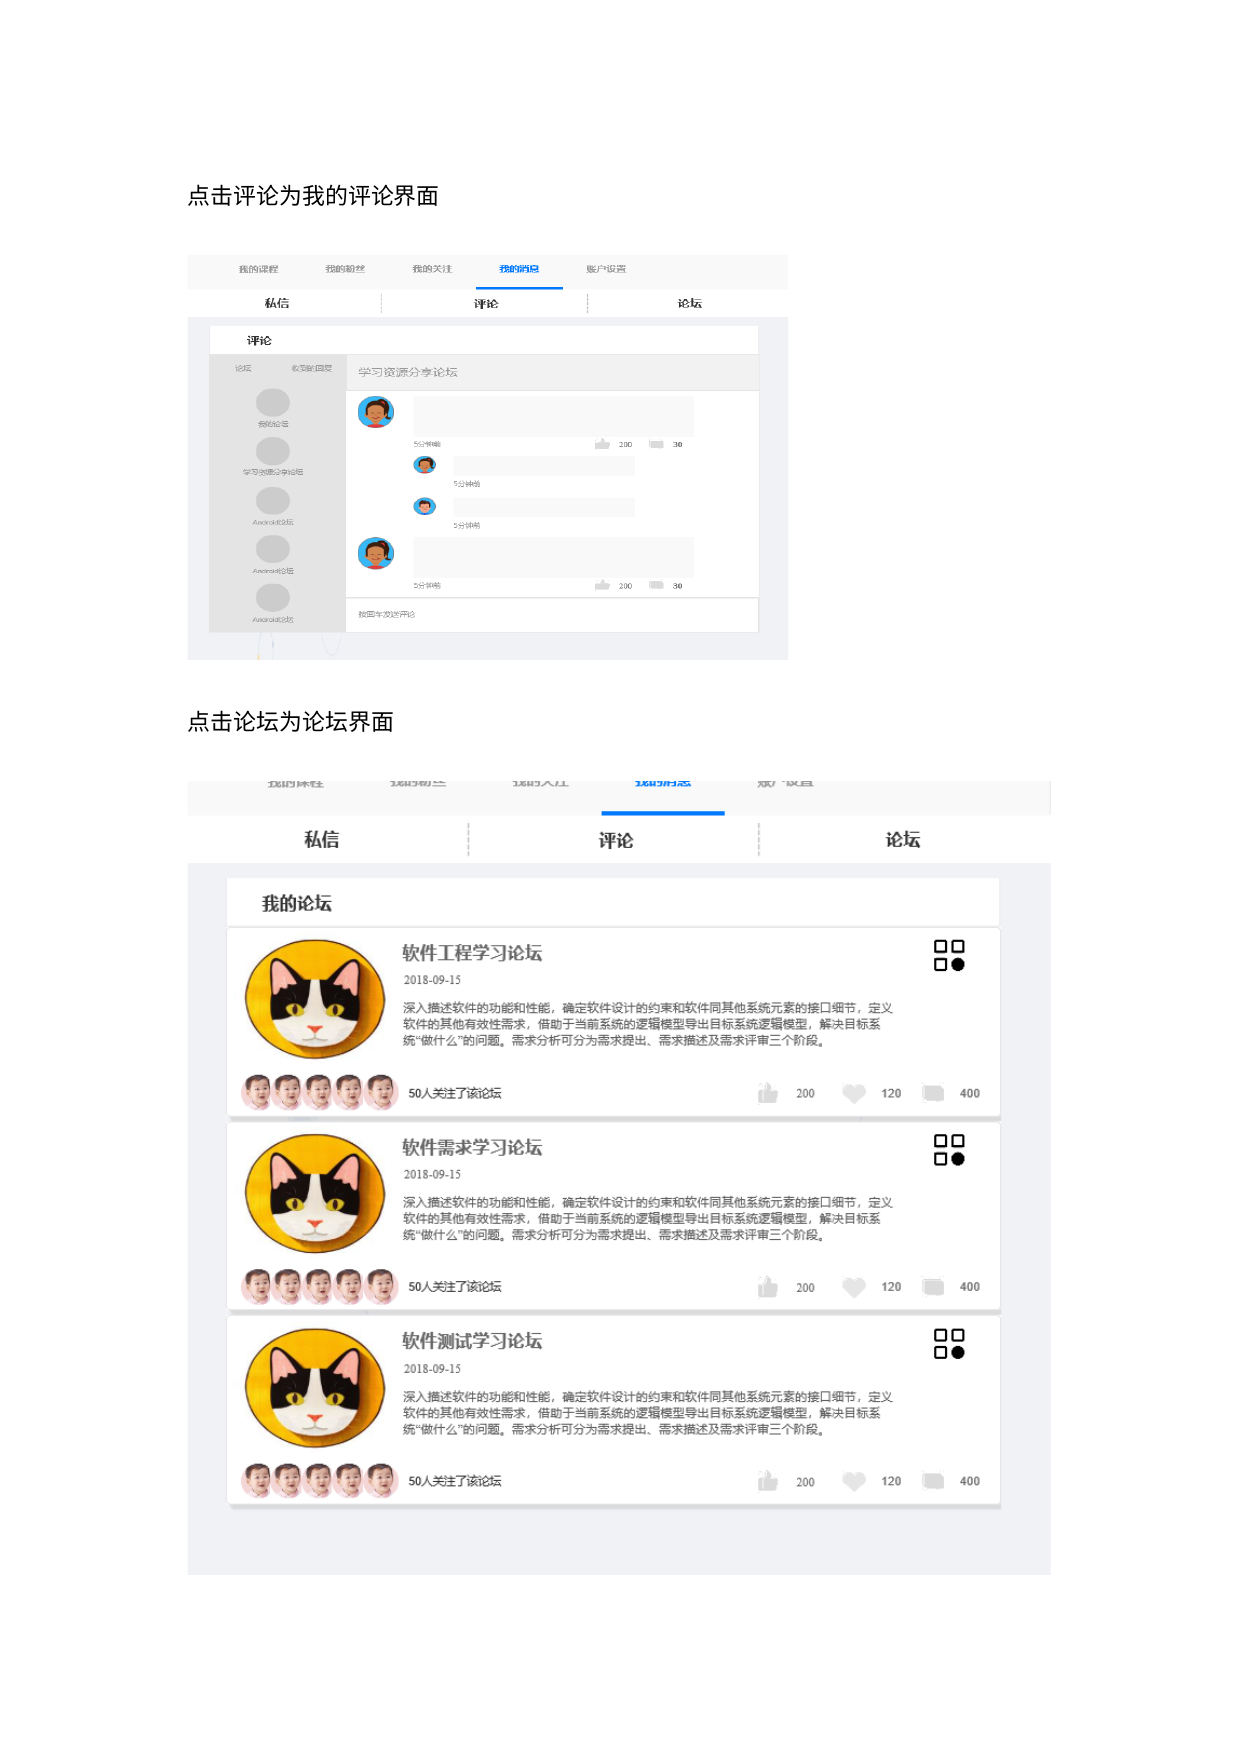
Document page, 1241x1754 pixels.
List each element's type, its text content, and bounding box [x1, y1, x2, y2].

picture [187, 781, 1053, 1575]
picture [187, 255, 789, 660]
text 点击论坛为论坛界面 [187, 688, 1053, 753]
text 点击评论为我的评论界面 [187, 162, 1053, 227]
